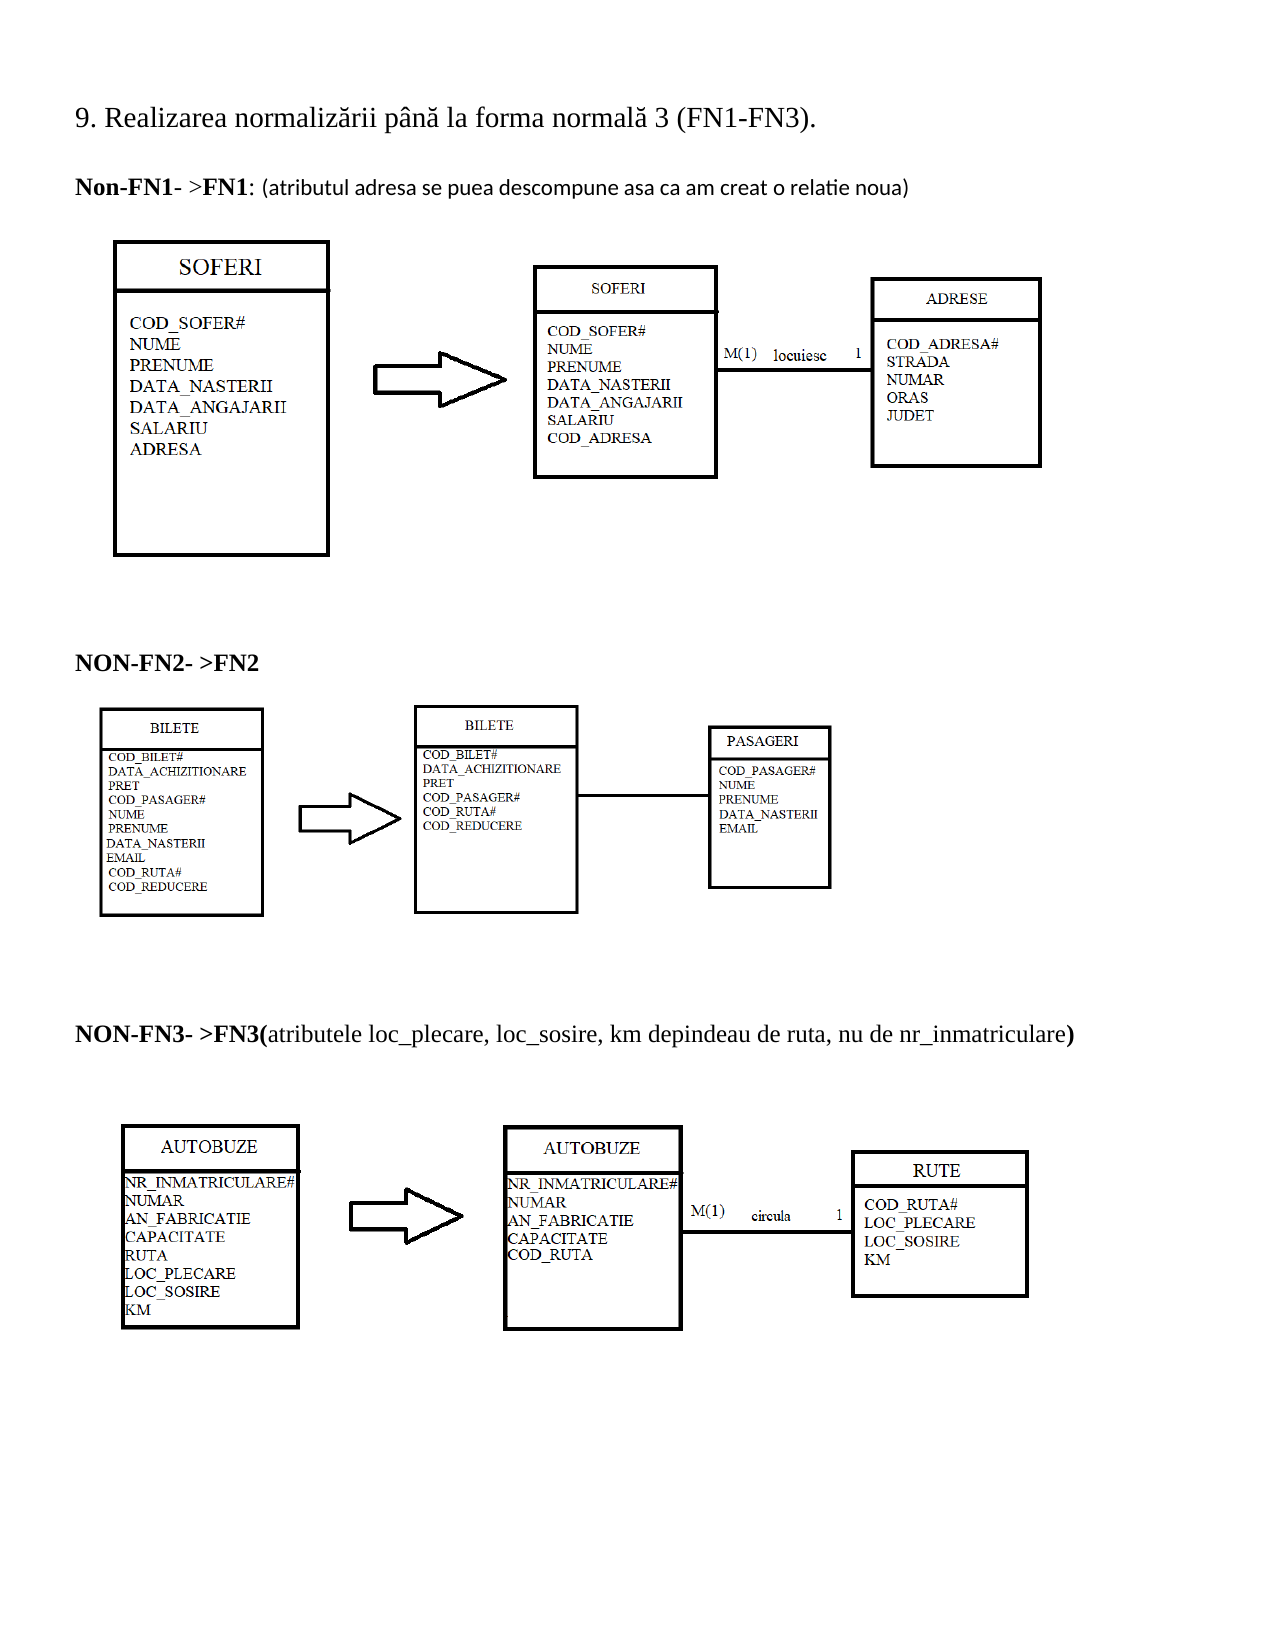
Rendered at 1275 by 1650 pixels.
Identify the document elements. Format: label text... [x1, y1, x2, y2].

picture [75, 220, 1071, 630]
text NON-FN3- >FN3(atributele loc_plecare, loc_sosire, km depindeau de ruta, nu de nr_inmatriculare) [75, 1019, 1200, 1048]
picture [75, 1114, 1080, 1454]
text Non-FN1- >FN1: (atributul adresa se puea descompune asa ca am creat o relatie noua) [75, 172, 1200, 201]
text NON-FN2- >FN2 [75, 648, 1200, 677]
subtitle 9. Realizarea normalizării până la forma normală 3 (FN1-FN3). [75, 100, 1200, 170]
picture [75, 695, 859, 1001]
